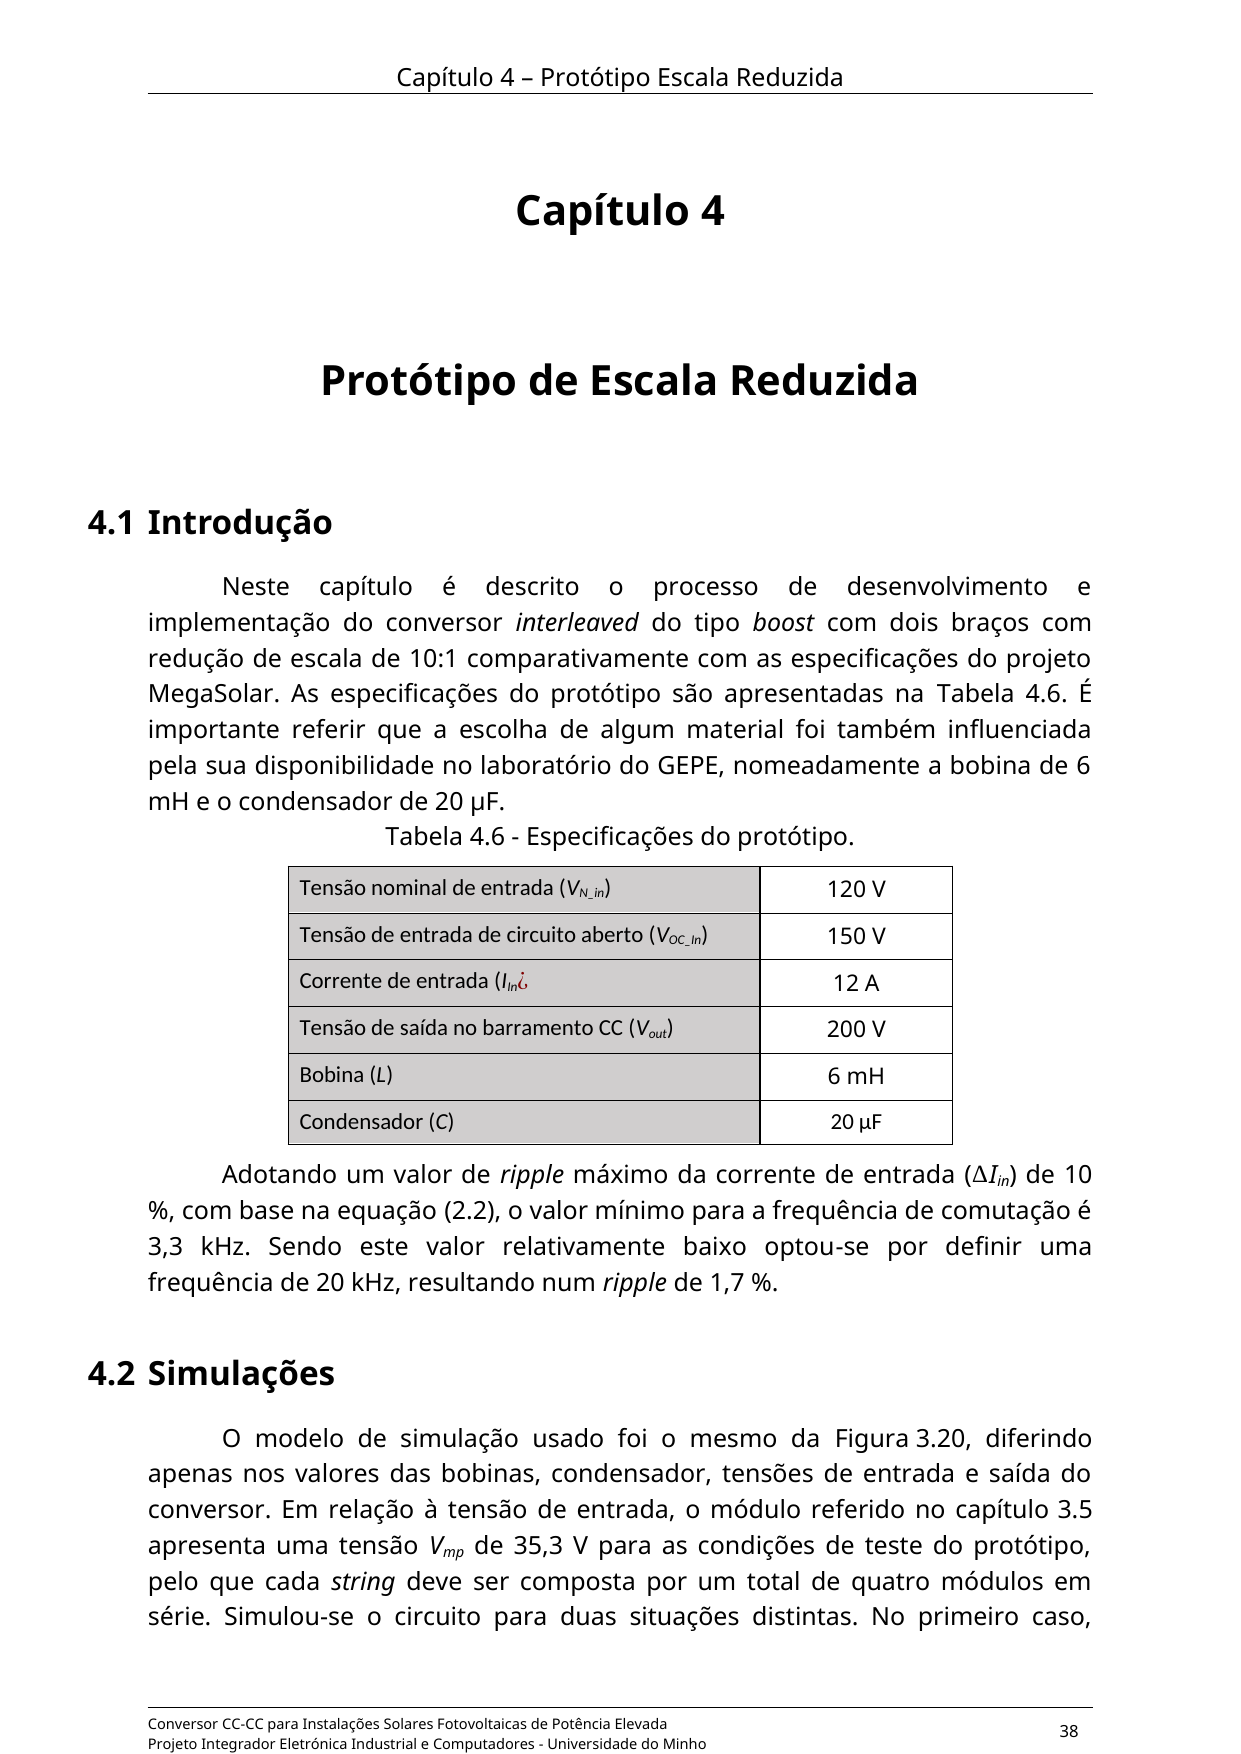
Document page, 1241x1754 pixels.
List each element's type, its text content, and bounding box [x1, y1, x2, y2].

table_cell 200 V [761, 1007, 952, 1053]
table_header 120 V [761, 867, 952, 912]
table_cell Tensão de saída no barramento CC (Vout) [289, 1007, 759, 1053]
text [148, 1420, 1092, 1633]
table_header Tensão nominal de entrada (VN_in) [289, 867, 759, 912]
subtitle Protótipo de Escala Reduzida [148, 181, 1092, 408]
table_cell 12 A [761, 960, 952, 1006]
table_cell Tensão de entrada de circuito aberto (VOC_In) [289, 914, 759, 959]
table_cell Bobina (L) [289, 1054, 759, 1100]
table_cell Condensador (C) [289, 1101, 759, 1143]
table_cell 6 mH [761, 1054, 952, 1100]
text Adotando um valor de ripple máximo da corrente de entrada (Iin) de 10 %, com base na equação (2.2), o valor mínimo para a frequência de comutação é 3,3 kHz. Sendo este valor relativamente baixo optou-se por definir uma frequência de 20 kHz, resultando num ripple de 1,7 %. [148, 1157, 1092, 1298]
subtitle Introdução [88, 498, 1092, 544]
subtitle Simulações [88, 1350, 1092, 1395]
table_cell 20 µF [761, 1101, 952, 1143]
table_cell 150 V [761, 914, 952, 959]
table_cell Corrente de entrada (IIn [289, 960, 759, 1006]
